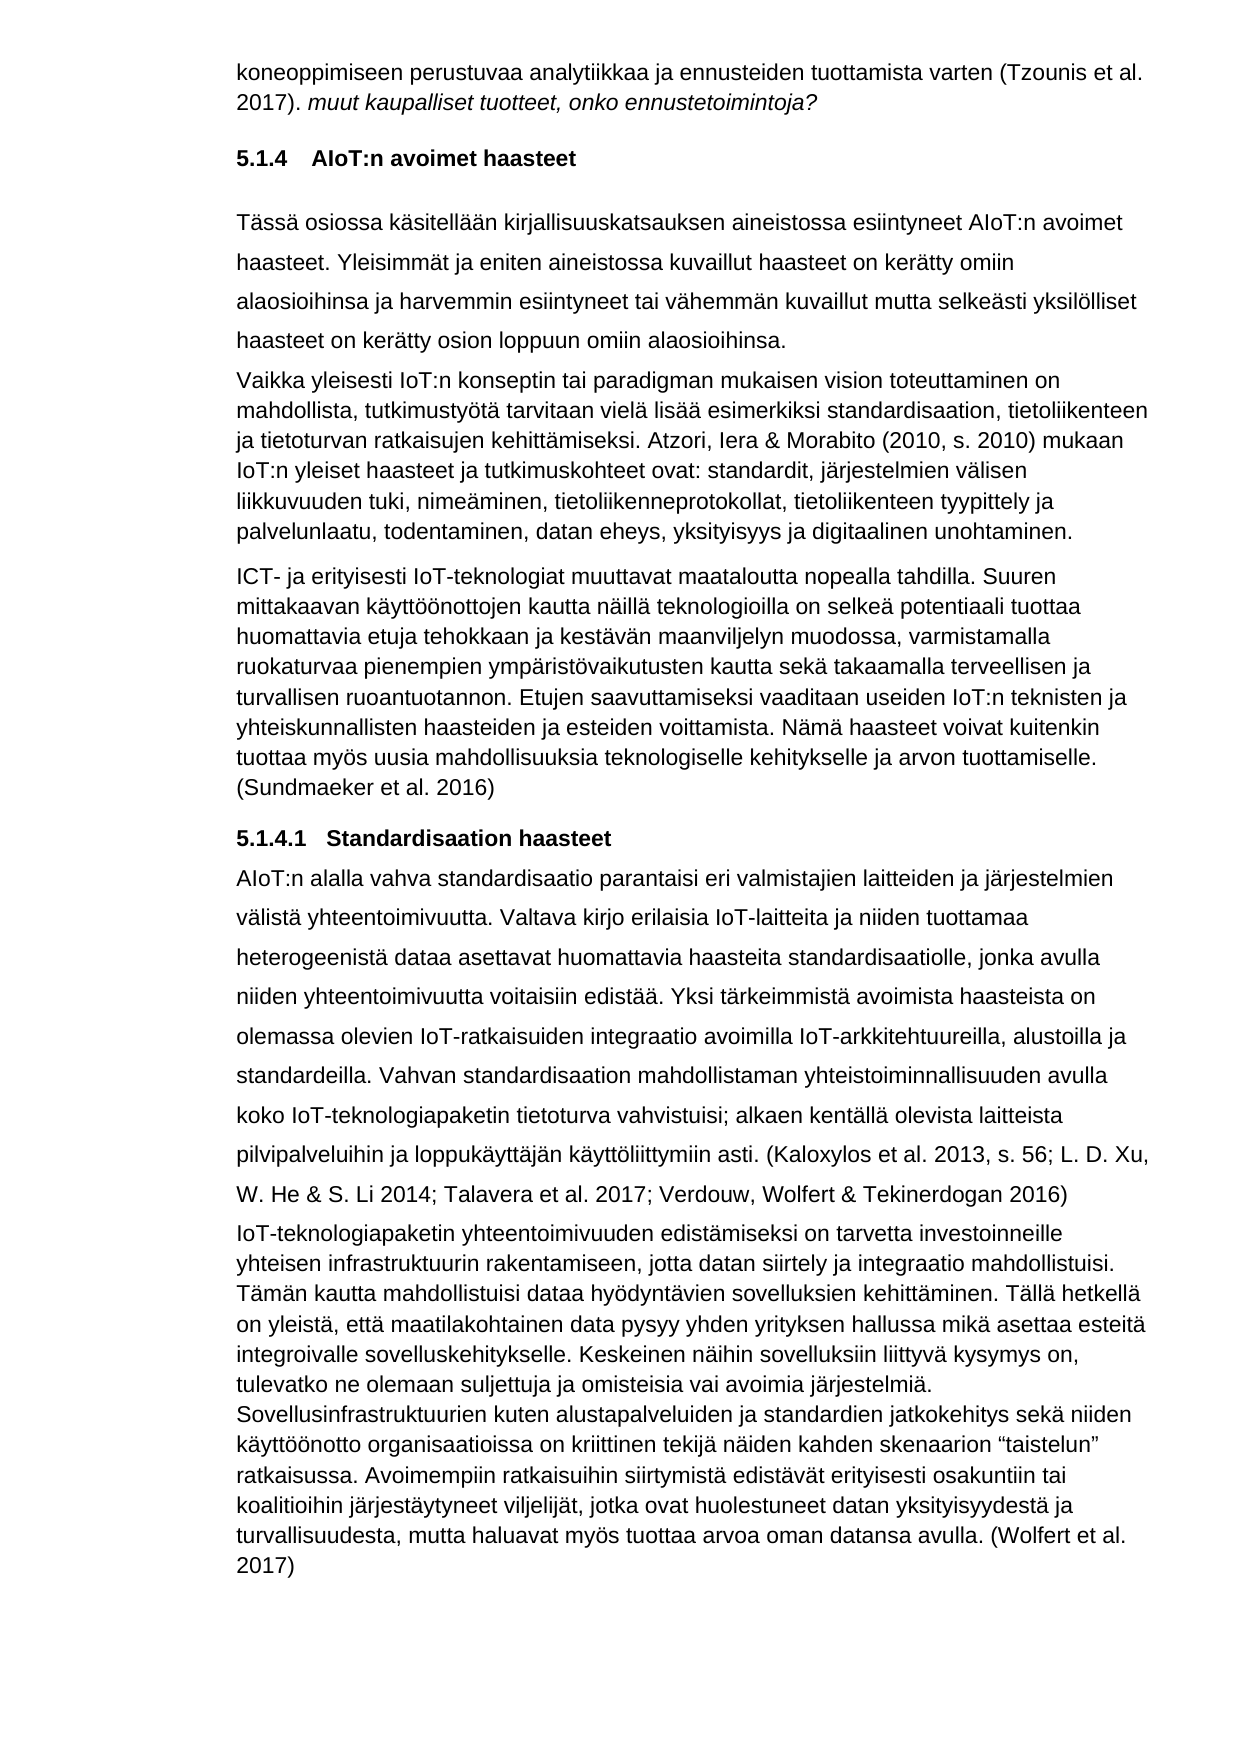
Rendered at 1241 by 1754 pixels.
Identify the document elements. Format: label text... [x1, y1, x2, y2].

text IoT-teknologiapaketin yhteentoimivuuden edistämiseksi on tarvetta investoinneille yhteisen infrastruktuurin rakentamiseen, jotta datan siirtely ja integraatio mahdollistuisi. Tämän kautta mahdollistuisi dataa hyödyntävien sovelluksien kehittäminen. Tällä hetkellä on yleistä, että maatilakohtainen data pysyy yhden yrityksen hallussa mikä asettaa esteitä integroivalle sovelluskehitykselle. Keskeinen näihin sovelluksiin liittyvä kysymys on, tulevatko ne olemaan suljettuja ja omisteisia vai avoimia järjestelmiä. Sovellusinfrastruktuurien kuten alustapalveluiden ja standardien jatkokehitys sekä niiden käyttöönotto organisaatioissa on kriittinen tekijä näiden kahden skenaarion “taistelun” ratkaisussa. Avoimempiin ratkaisuihin siirtymistä edistävät erityisesti osakuntiin tai koalitioihin järjestäytyneet viljelijät, jotka ovat huolestuneet datan yksityisyydestä ja turvallisuudesta, mutta haluavat myös tuottaa arvoa oman datansa avulla. (Wolfert et al. 2017) [236, 1220, 1152, 1579]
text ICT- ja erityisesti IoT-teknologiat muuttavat maataloutta nopealla tahdilla. Suuren mittakaavan käyttöönottojen kautta näillä teknologioilla on selkeä potentiaali tuottaa huomattavia etuja tehokkaan ja kestävän maanviljelyn muodossa, varmistamalla ruokaturvaa pienempien ympäristövaikutusten kautta sekä takaamalla terveellisen ja turvallisen ruoantuotannon. Etujen saavuttamiseksi vaaditaan useiden IoT:n teknisten ja yhteiskunnallisten haasteiden ja esteiden voittamista. Nämä haasteet voivat kuitenkin tuottaa myös uusia mahdollisuuksia teknologiselle kehitykselle ja arvon tuottamiselle. (Sundmaeker et al. 2016) [236, 563, 1152, 801]
subtitle AIoT:n avoimet haasteet [236, 144, 1152, 171]
text Vaikka yleisesti IoT:n konseptin tai paradigman mukaisen vision toteuttaminen on mahdollista, tutkimustyötä tarvitaan vielä lisää esimerkiksi standardisaation, tietoliikenteen ja tietoturvan ratkaisujen kehittämiseksi. Atzori, Iera & Morabito (2010, s. 2010) mukaan IoT:n yleiset haasteet ja tutkimuskohteet ovat: standardit, järjestelmien välisen liikkuvuuden tuki, nimeäminen, tietoliikenneprotokollat, tietoliikenteen tyypittely ja palvelunlaatu, todentaminen, datan eheys, yksityisyys ja digitaalinen unohtaminen. [236, 367, 1152, 544]
subtitle Standardisaation haasteet [236, 825, 1152, 852]
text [236, 59, 1152, 116]
